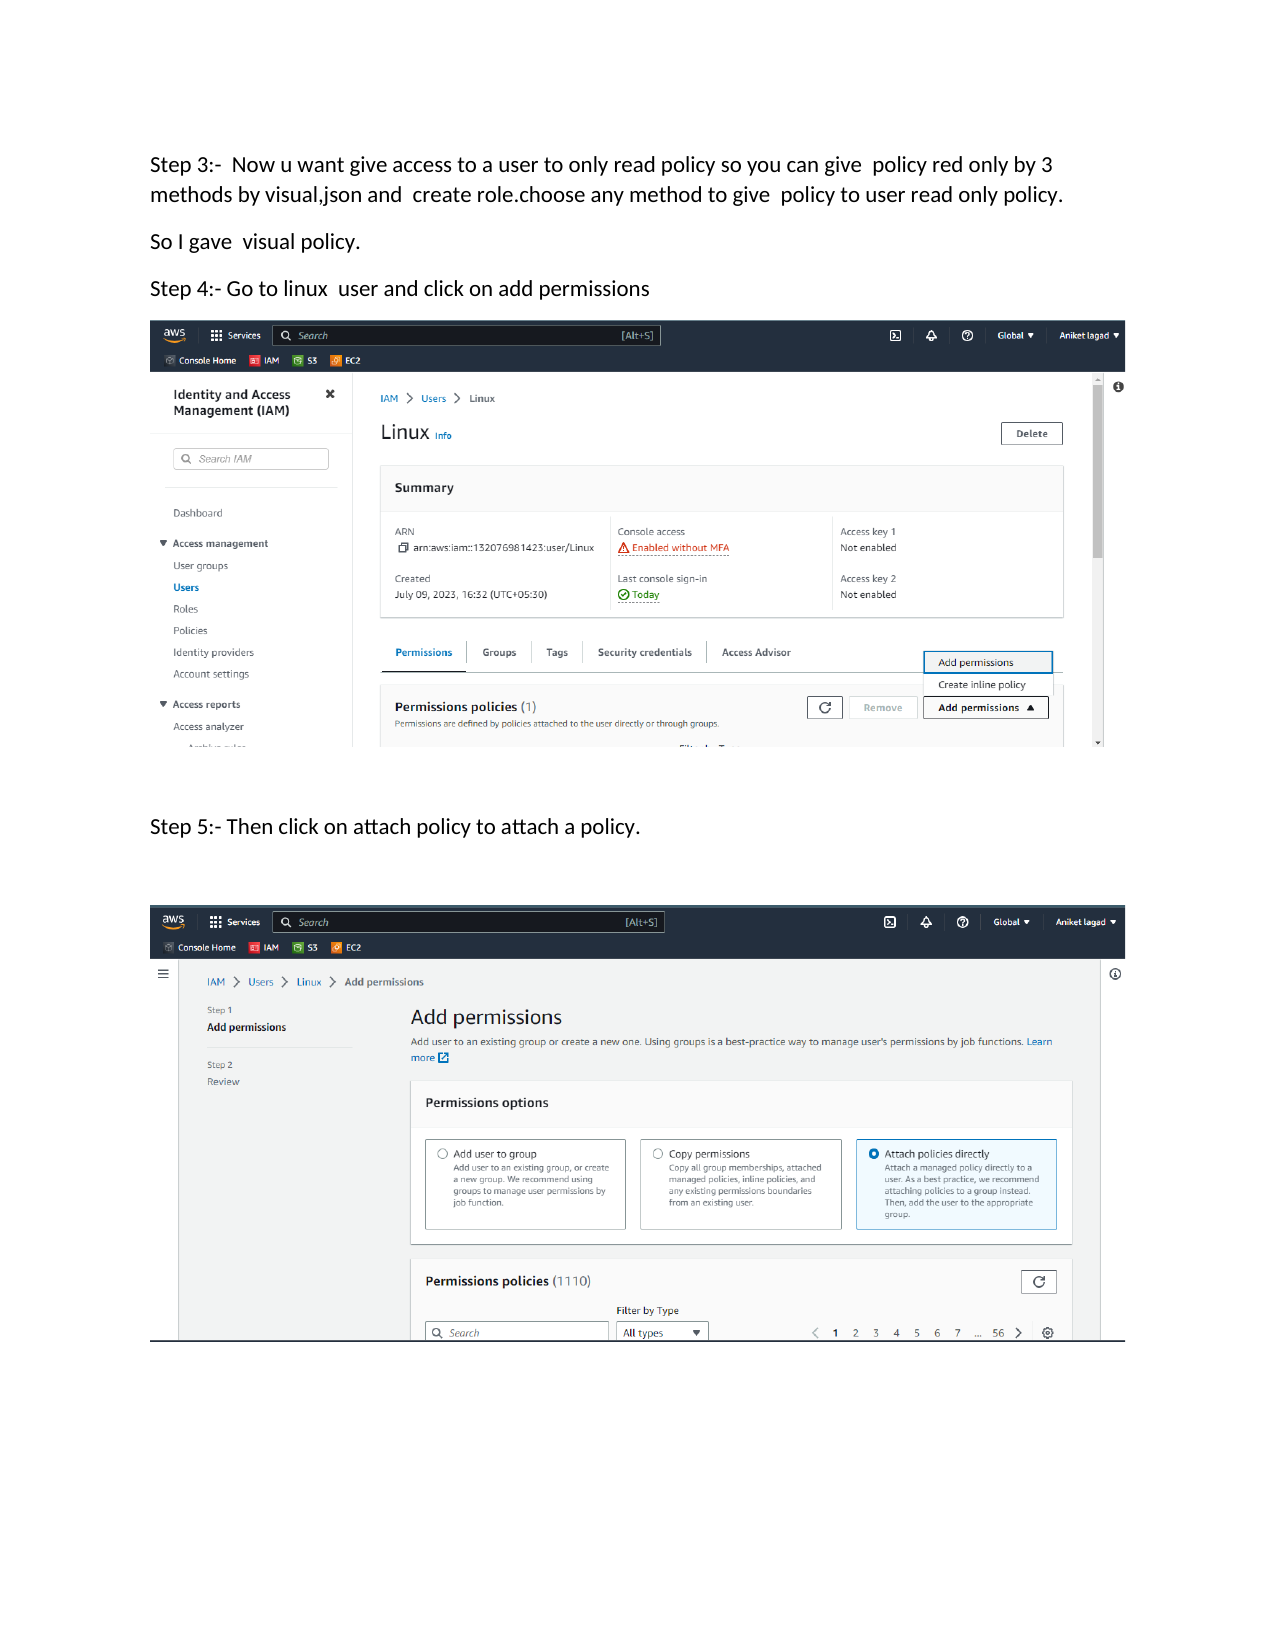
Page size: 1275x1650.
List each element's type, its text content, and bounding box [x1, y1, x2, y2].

text Step 5:- Then click on attach policy to attach a policy. [150, 812, 1125, 840]
picture [150, 905, 1125, 1342]
text So I gave visual policy. [150, 227, 1125, 255]
text Step 4:- Go to linux user and click on add permissions [150, 274, 1125, 302]
picture [150, 320, 1125, 747]
text Step 3:- Now u want give access to a user to only read policy so you can give policy red only by 3 methods by visual,json and create role.choose any method to give policy to user read only policy. [150, 150, 1125, 208]
